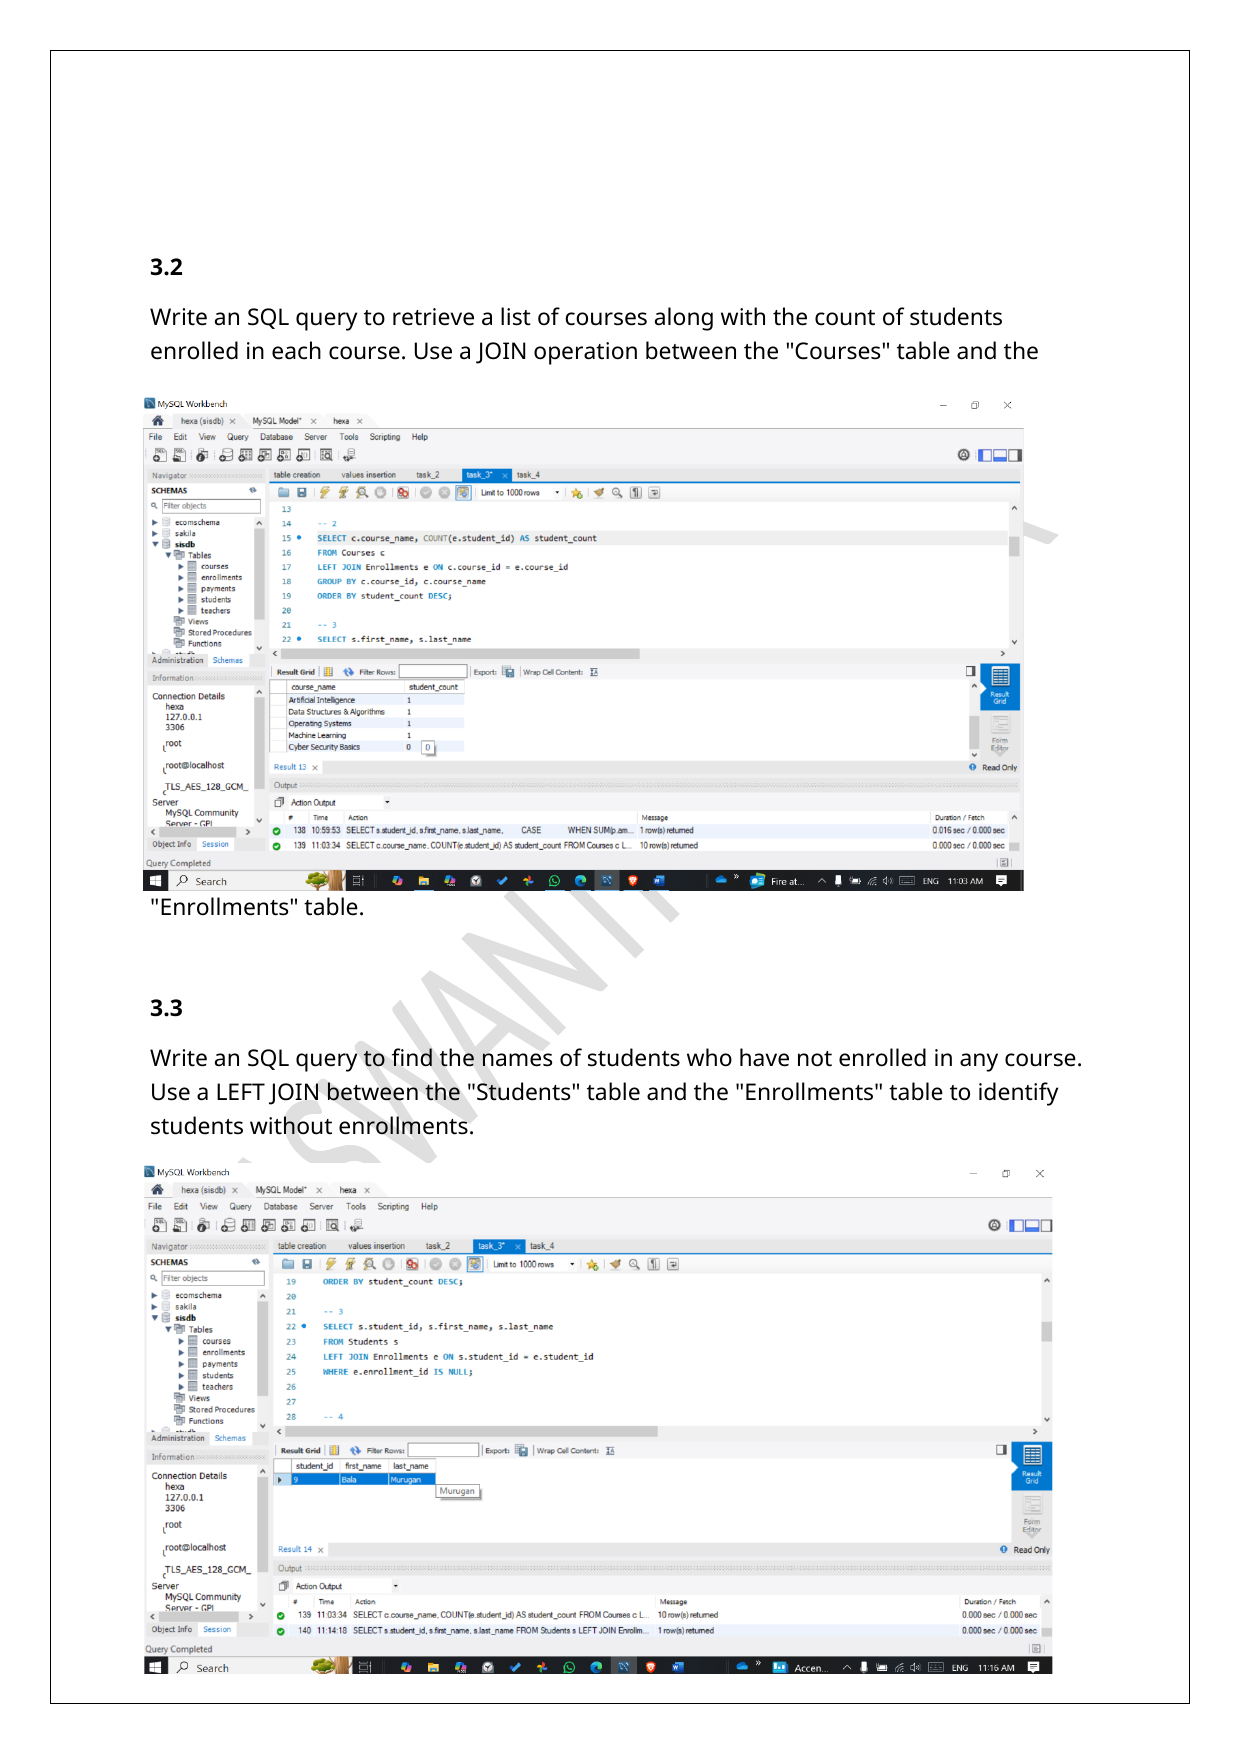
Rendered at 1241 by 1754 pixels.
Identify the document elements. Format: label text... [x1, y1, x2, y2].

picture [142, 1163, 1052, 1673]
text 3.2 [150, 251, 1090, 282]
picture [143, 395, 1024, 891]
text Write an SQL query to find the names of students who have not enrolled in any course. Use a LEFT JOIN between the "Students" table and the "Enrollments" table to identify students without enrollments. [150, 1042, 1090, 1141]
text 3.3 [150, 992, 1090, 1023]
